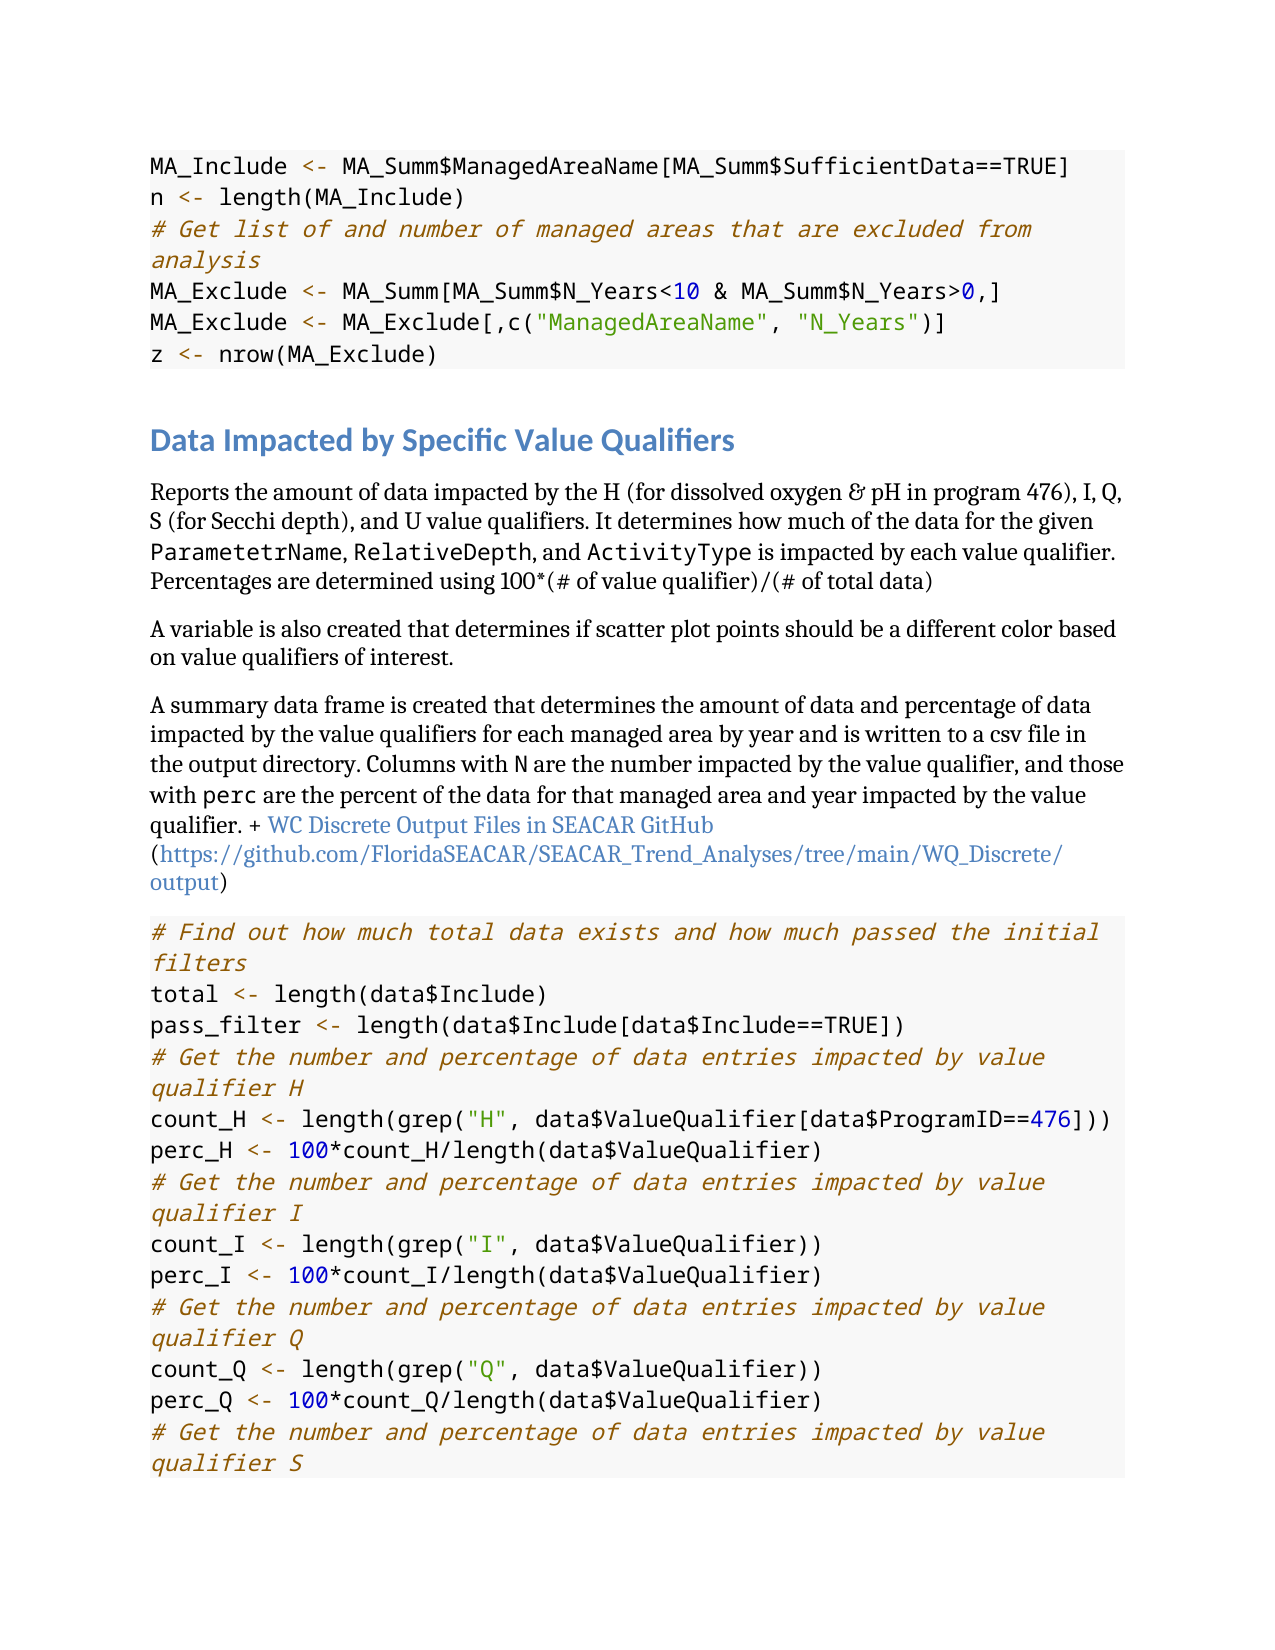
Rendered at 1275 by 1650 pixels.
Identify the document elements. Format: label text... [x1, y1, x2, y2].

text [150, 150, 1125, 369]
text Reports the amount of data impacted by the H (for dissolved oxygen & pH in program 476), I, Q, S (for Secchi depth), and U value qualifiers. It determines how much of the data for the given ParametetrName, RelativeDepth, and ActivityType is impacted by each value qualifier. Percentages are determined using 100*(# of value qualifier)/(# of total data) [150, 478, 1125, 596]
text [150, 916, 1125, 1478]
subtitle Data Impacted by Specific Value Qualifiers [150, 419, 1125, 459]
text A summary data frame is created that determines the amount of data and percentage of data impacted by the value qualifiers for each managed area by year and is written to a csv file in the output directory. Columns with N are the number impacted by the value qualifier, and those with perc are the percent of the data for that managed area and year impacted by the value qualifier. + WC Discrete Output Files in SEACAR GitHub (https://github.com/FloridaSEACAR/SEACAR_Trend_Analyses/tree/main/WQ_Discrete/output) [150, 691, 1125, 897]
text A variable is also created that determines if scatter plot points should be a different color based on value qualifiers of interest. [150, 614, 1125, 672]
